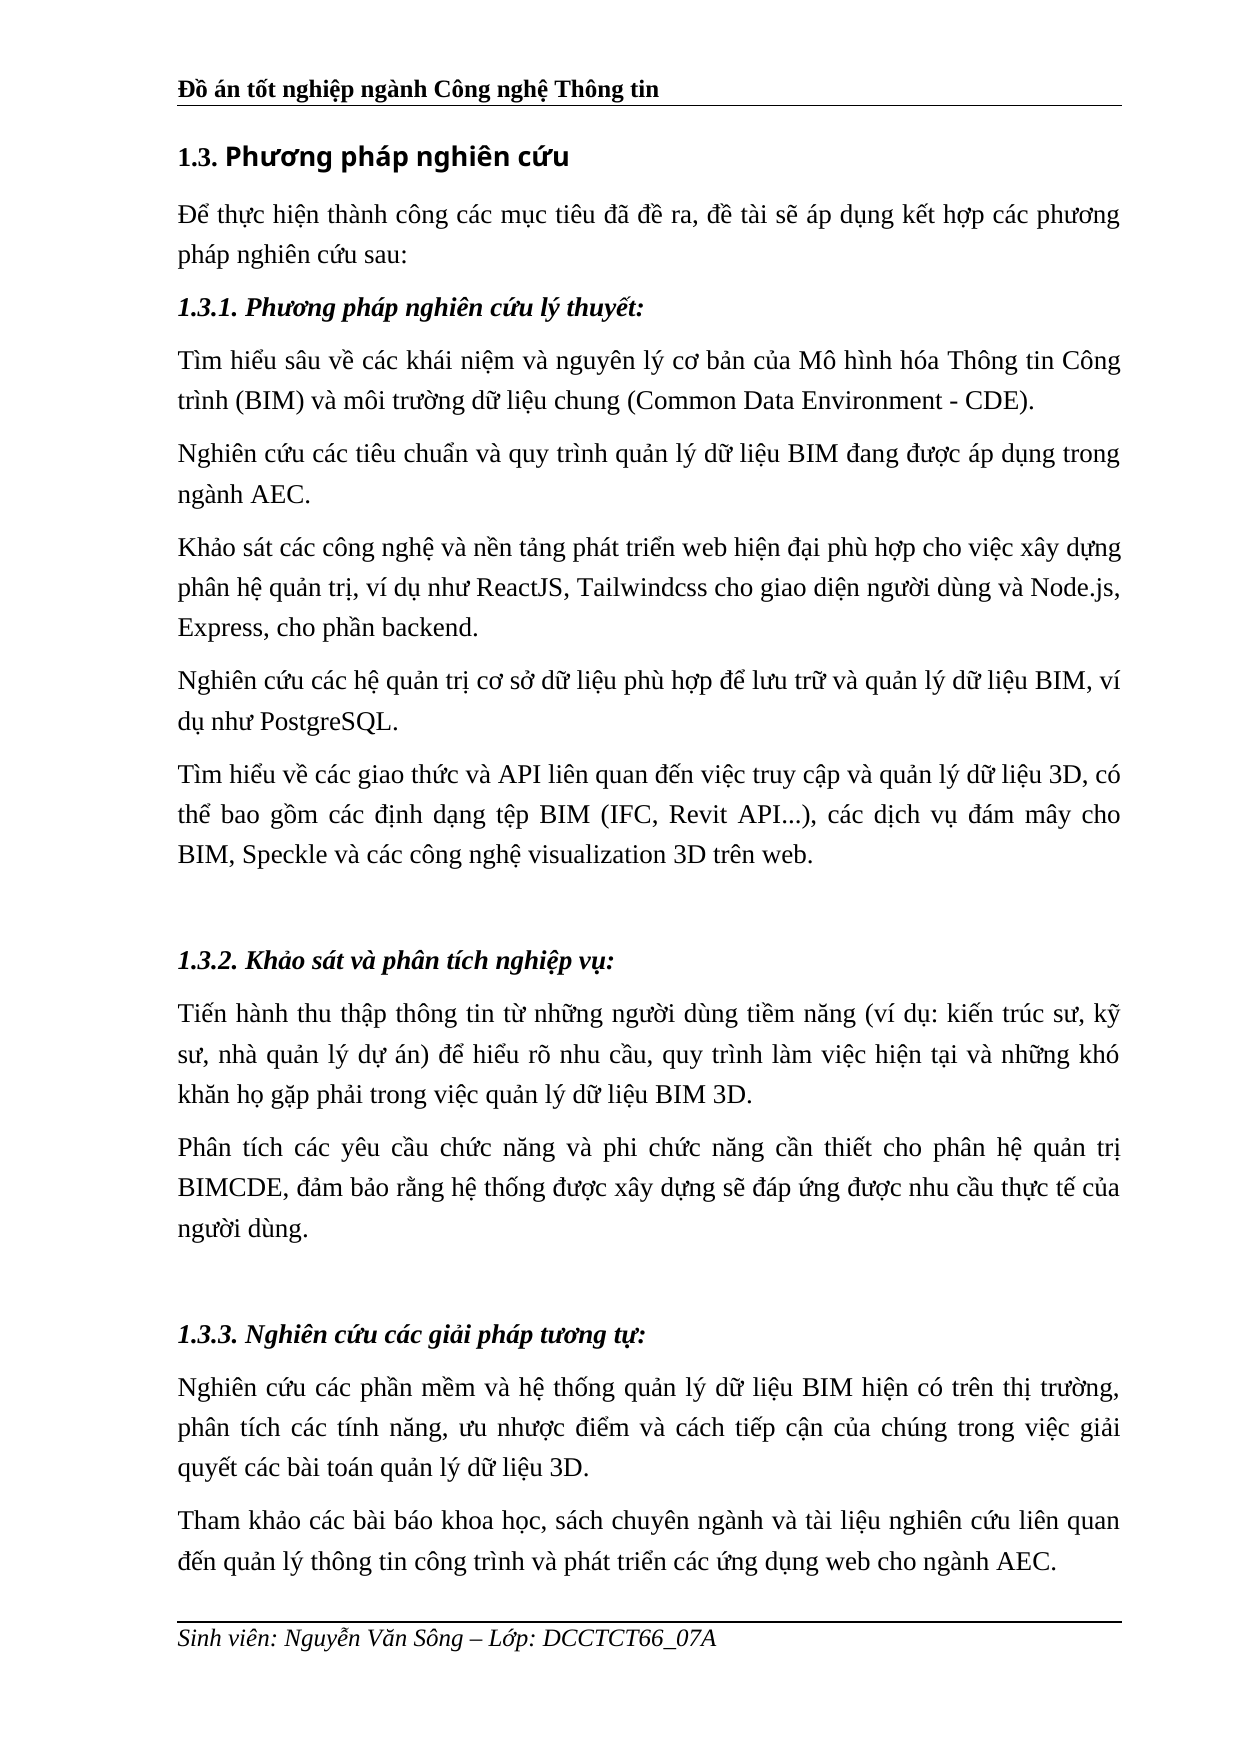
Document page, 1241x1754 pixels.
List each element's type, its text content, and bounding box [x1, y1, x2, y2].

text Để thực hiện thành công các mục tiêu đã đề ra, đề tài sẽ áp dụng kết hợp các phương pháp nghiên cứu sau: [177, 198, 1122, 269]
text Khảo sát các công nghệ và nền tảng phát triển web hiện đại phù hợp cho việc xây dựng phân hệ quản trị, ví dụ như ReactJS, Tailwindcss cho giao diện người dùng và Node.js, Express, cho phần backend. [177, 531, 1122, 643]
subtitle Phương pháp nghiên cứu lý thuyết: [177, 291, 1122, 322]
text Tìm hiểu sâu về các khái niệm và nguyên lý cơ bản của Mô hình hóa Thông tin Công trình (BIM) và môi trường dữ liệu chung (Common Data Environment - CDE). [177, 344, 1122, 416]
subtitle Phương pháp nghiên cứu [177, 137, 1122, 174]
text Nghiên cứu các phần mềm và hệ thống quản lý dữ liệu BIM hiện có trên thị trường, phân tích các tính năng, ưu nhược điểm và cách tiếp cận của chúng trong việc giải quyết các bài toán quản lý dữ liệu 3D. [177, 1371, 1122, 1483]
subtitle Nghiên cứu các giải pháp tương tự: [177, 1318, 1122, 1349]
text Phân tích các yêu cầu chức năng và phi chức năng cần thiết cho phân hệ quản trị BIMCDE, đảm bảo rằng hệ thống được xây dựng sẽ đáp ứng được nhu cầu thực tế của người dùng. [177, 1131, 1122, 1243]
text Tìm hiểu về các giao thức và API liên quan đến việc truy cập và quản lý dữ liệu 3D, có thể bao gồm các định dạng tệp BIM (IFC, Revit API...), các dịch vụ đám mây cho BIM, Speckle và các công nghệ visualization 3D trên web. [177, 758, 1122, 870]
text Tham khảo các bài báo khoa học, sách chuyên ngành và tài liệu nghiên cứu liên quan đến quản lý thông tin công trình và phát triển các ứng dụng web cho ngành AEC. [177, 1504, 1122, 1576]
text Tiến hành thu thập thông tin từ những người dùng tiềm năng (ví dụ: kiến trúc sư, kỹ sư, nhà quản lý dự án) để hiểu rõ nhu cầu, quy trình làm việc hiện tại và những khó khăn họ gặp phải trong việc quản lý dữ liệu BIM 3D. [177, 997, 1122, 1109]
text Nghiên cứu các tiêu chuẩn và quy trình quản lý dữ liệu BIM đang được áp dụng trong ngành AEC. [177, 437, 1122, 509]
text Nghiên cứu các hệ quản trị cơ sở dữ liệu phù hợp để lưu trữ và quản lý dữ liệu BIM, ví dụ như PostgreSQL. [177, 664, 1122, 736]
subtitle Khảo sát và phân tích nghiệp vụ: [177, 944, 1122, 976]
